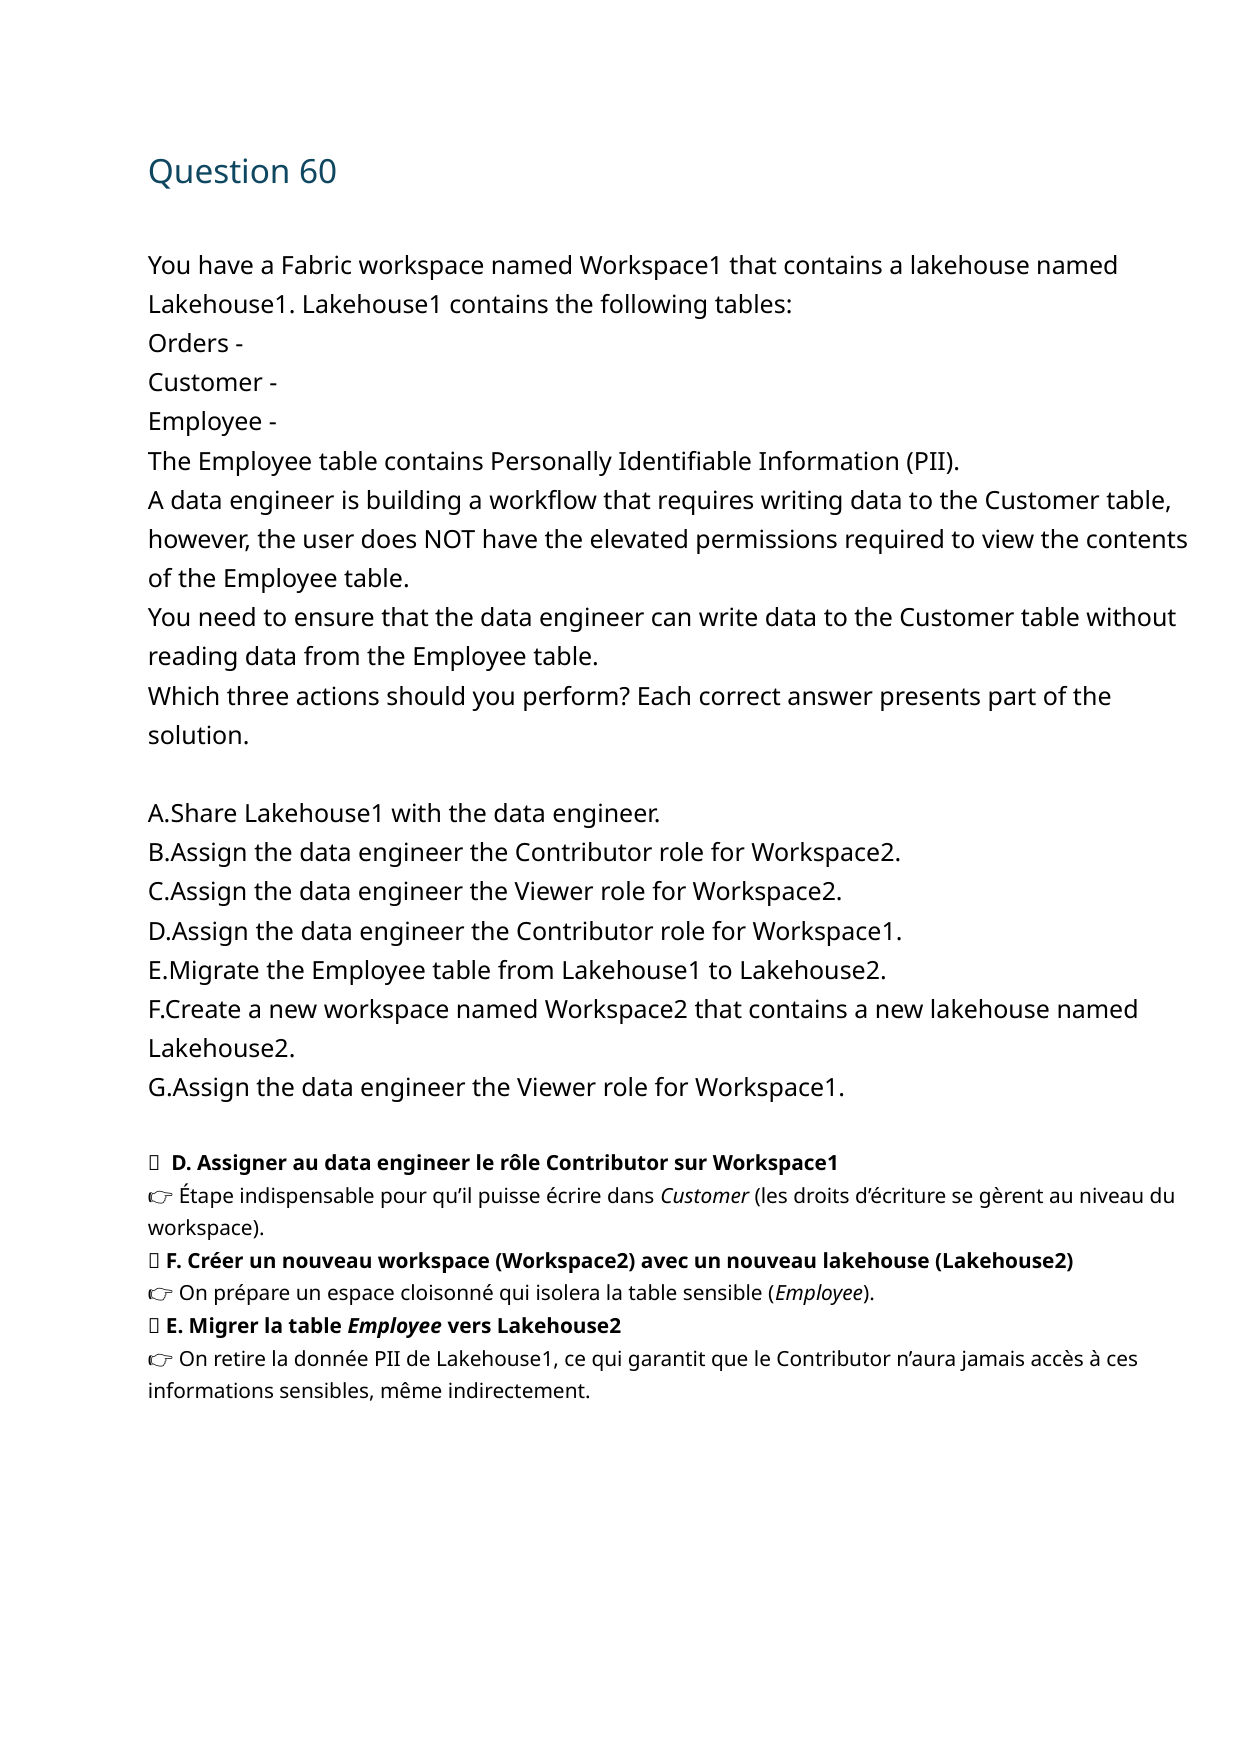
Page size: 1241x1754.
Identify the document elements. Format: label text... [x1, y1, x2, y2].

text B.Assign the data engineer the Contributor role for Workspace2. [148, 835, 1196, 869]
text A.Share Lakehouse1 with the data engineer. [148, 796, 1196, 830]
text Orders - [148, 326, 1196, 360]
text C.Assign the data engineer the Viewer role for Workspace2. [148, 874, 1196, 908]
text ✅ D. Assigner au data engineer le rôle Contributor sur Workspace1 👉 Étape indispensable pour qu’il puisse écrire dans Customer (les droits d’écriture se gèrent au niveau du workspace). [148, 1148, 1196, 1242]
text E.Migrate the Employee table from Lakehouse1 to Lakehouse2. [148, 952, 1196, 986]
text Customer - [148, 365, 1196, 399]
text You have a Fabric workspace named Workspace1 that contains a lakehouse named Lakehouse1. Lakehouse1 contains the following tables: [148, 247, 1196, 321]
text A data engineer is building a workflow that requires writing data to the Customer table, however, the user does NOT have the elevated permissions required to view the contents of the Employee table. [148, 482, 1196, 595]
text Employee - [148, 404, 1196, 438]
text You need to ensure that the data engineer can write data to the Customer table without reading data from the Employee table. [148, 600, 1196, 673]
subtitle Question 60 [148, 148, 1196, 193]
text ✅ E. Migrer la table Employee vers Lakehouse2 👉 On retire la donnée PII de Lakehouse1, ce qui garantit que le Contributor n’aura jamais accès à ces informations sensibles, même indirectement. [148, 1311, 1196, 1405]
text D.Assign the data engineer the Contributor role for Workspace1. [148, 913, 1196, 947]
text Which three actions should you perform? Each correct answer presents part of the solution. [148, 678, 1196, 751]
text F.Create a new workspace named Workspace2 that contains a new lakehouse named Lakehouse2. [148, 991, 1196, 1065]
text G.Assign the data engineer the Viewer role for Workspace1. [148, 1070, 1196, 1104]
text The Employee table contains Personally Identifiable Information (PII). [148, 443, 1196, 477]
text ✅ F. Créer un nouveau workspace (Workspace2) avec un nouveau lakehouse (Lakehouse2) 👉 On prépare un espace cloisonné qui isolera la table sensible (Employee). [148, 1246, 1196, 1307]
